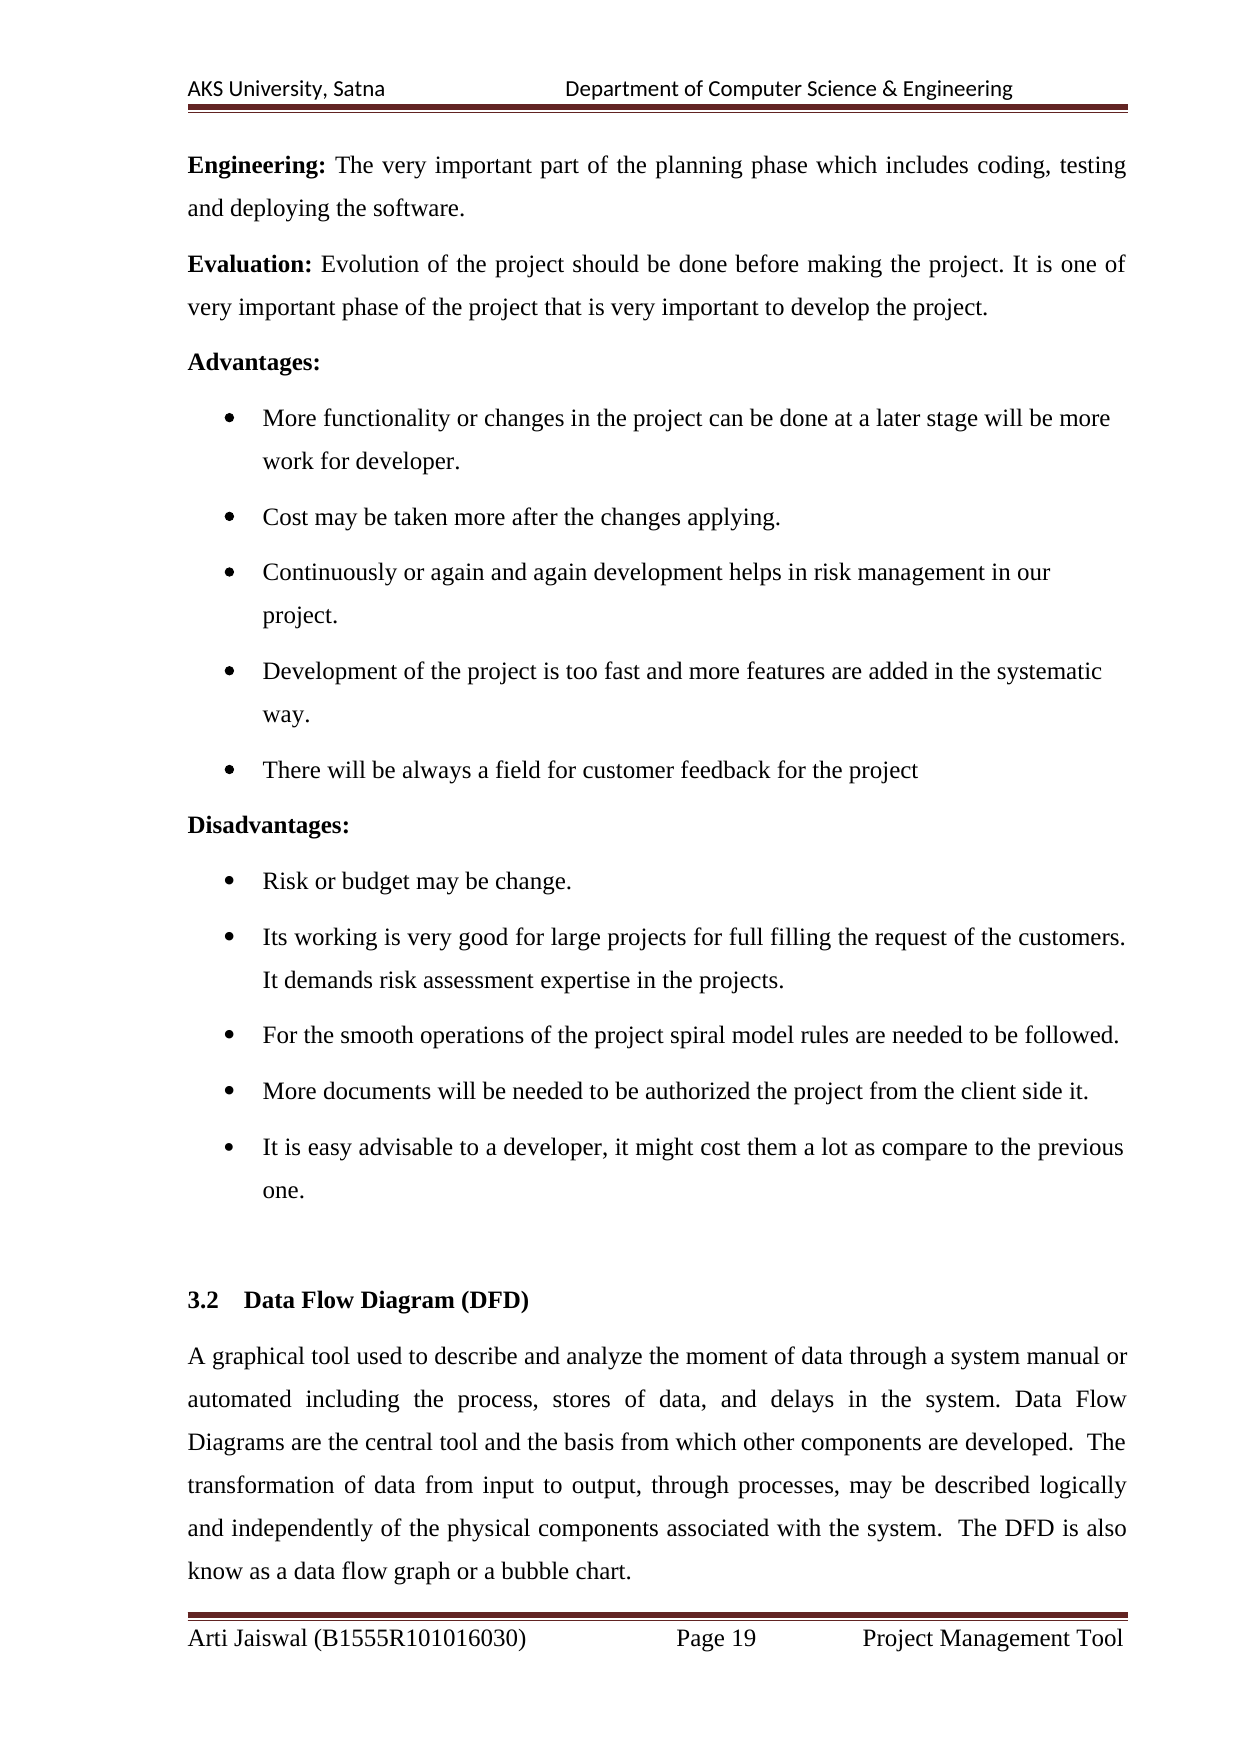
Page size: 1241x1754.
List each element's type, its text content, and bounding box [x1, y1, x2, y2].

text A graphical tool used to describe and analyze the moment of data through a system manual or automated including the process, stores of data, and delays in the system. Data Flow Diagrams are the central tool and the basis from which other components are developed. The transformation of data from input to output, through processes, may be described logically and independently of the physical components associated with the system. The DFD is also know as a data flow graph or a bubble chart. [187, 1341, 1128, 1585]
list For the smooth operations of the project spiral model rules are needed to be followed. [225, 1021, 1128, 1049]
text Advantages: [187, 347, 1128, 376]
text Engineering: The very important part of the planning phase which includes coding, testing and deploying the software. [187, 150, 1128, 222]
list More functionality or changes in the project can be done at a later stage will be more work for developer. [225, 403, 1128, 475]
list Risk or budget may be change. [225, 866, 1128, 895]
text 3.2 Data Flow Diagram (DFD) [187, 1285, 1125, 1314]
list It is easy advisable to a developer, it might cost them a lot as compare to the previous one. [225, 1132, 1125, 1204]
text Evaluation: Evolution of the project should be done before making the project. It is one of very important phase of the project that is very important to develop the project. [187, 249, 1128, 321]
text Disadvantages: [187, 811, 1128, 839]
list Its working is very good for large projects for full filling the request of the customers. It demands risk assessment expertise in the projects. [225, 922, 1128, 994]
list Continuously or again and again development helps in risk management in our project. [225, 557, 1128, 629]
list Cost may be taken more after the changes applying. [225, 502, 1128, 531]
list More documents will be needed to be authorized the project from the client side it. [225, 1076, 1128, 1105]
list There will be always a field for customer feedback for the project [225, 755, 1128, 784]
list Development of the project is too fast and more features are added in the systematic way. [225, 656, 1128, 728]
